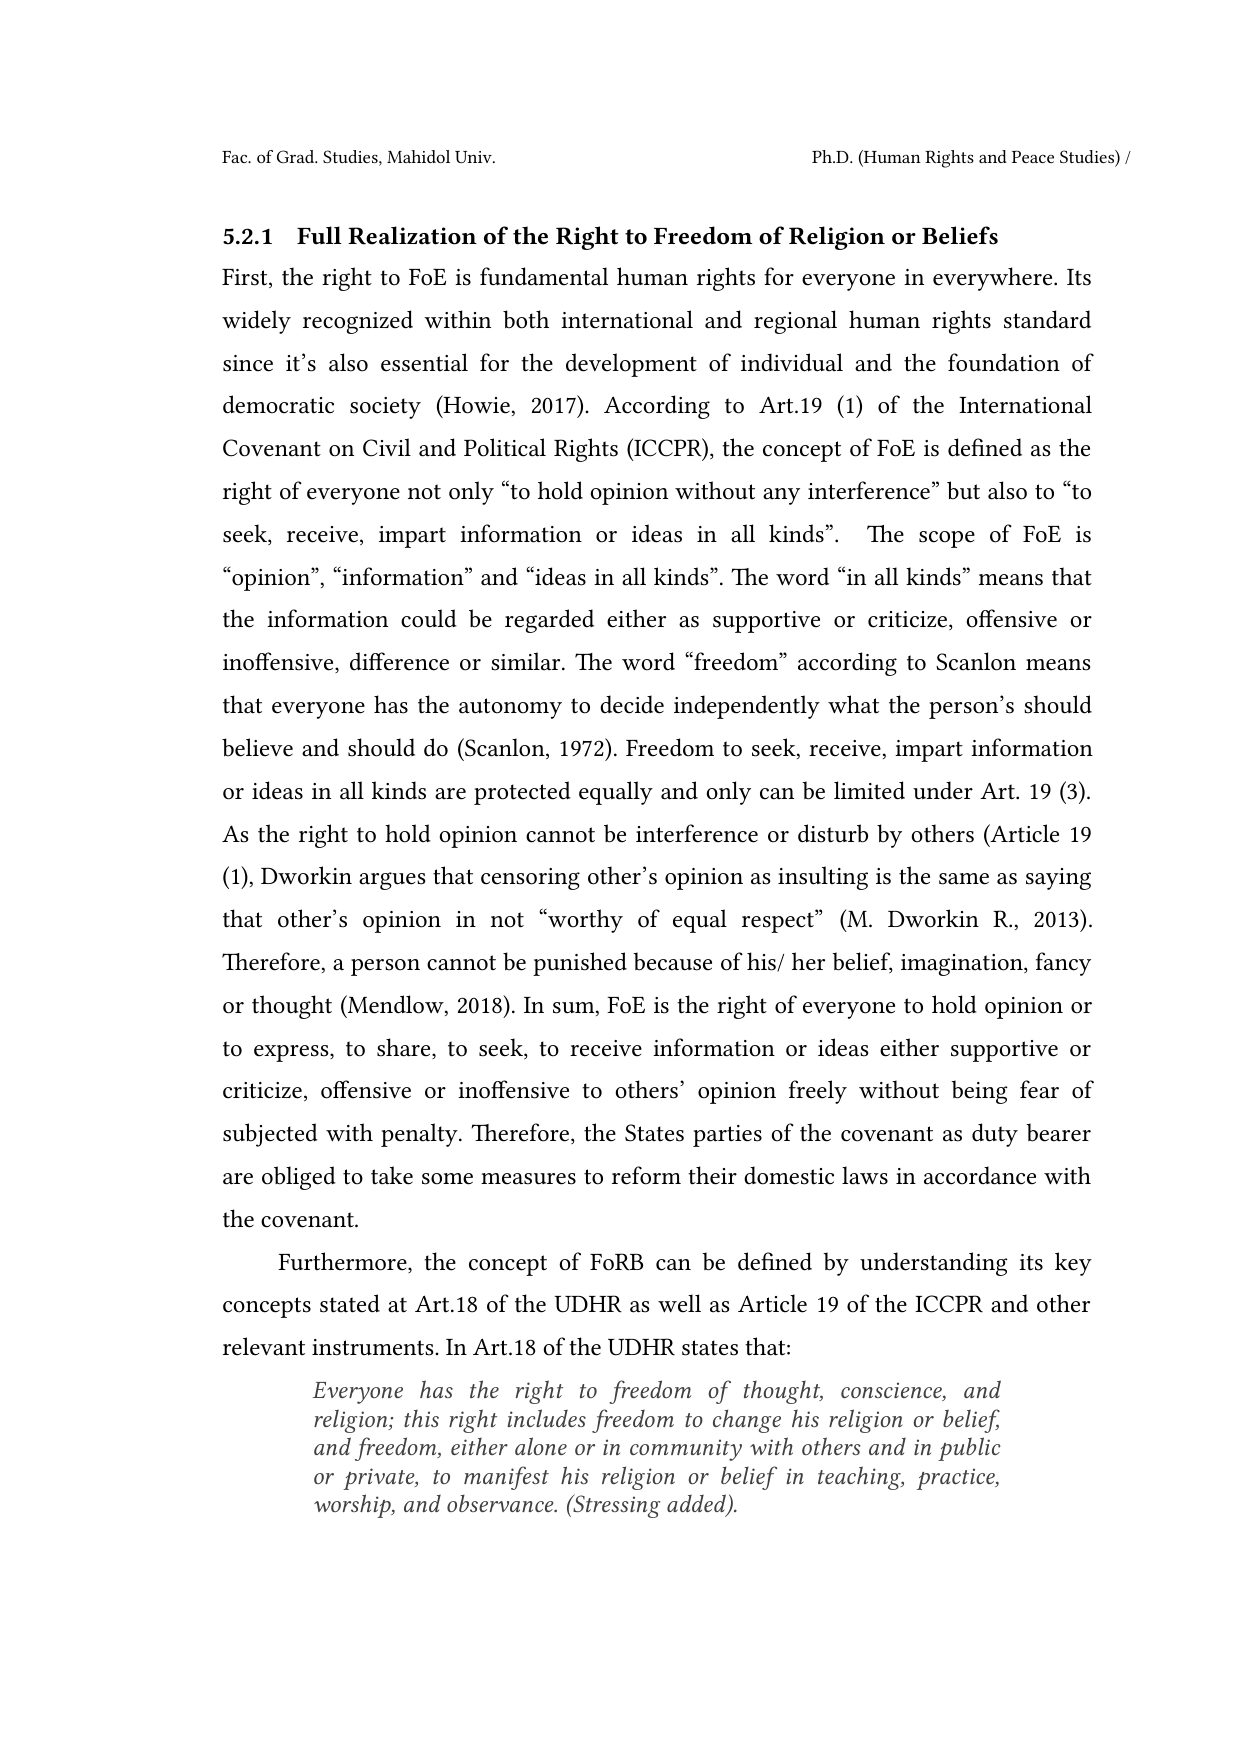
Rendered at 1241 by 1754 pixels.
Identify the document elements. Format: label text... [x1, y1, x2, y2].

text Furthermore, the concept of FoRB can be defined by understanding its key concepts stated at Art.18 of the UDHR as well as Article 19 of the ICCPR and other relevant instruments. In Art.18 of the UDHR states that: [222, 1248, 1093, 1362]
text First, the right to FoE is fundamental human rights for everyone in everywhere. Its widely recognized within both international and regional human rights standard since it’s also essential for the development of individual and the foundation of democratic society (Howie, 2017). According to Art.19 (1) of the International Covenant on Civil and Political Rights (ICCPR), the concept of FoE is defined as the right of everyone not only “to hold opinion without any interference” but also to “to seek, receive, impart information or ideas in all kinds”. The scope of FoE is “opinion”, “information” and “ideas in all kinds”. The word “in all kinds” means that the information could be regarded either as supportive or criticize, offensive or inoffensive, difference or similar. The word “freedom” according to Scanlon means that everyone has the autonomy to decide independently what the person’s should believe and should do (Scanlon, 1972). Freedom to seek, receive, impart information or ideas in all kinds are protected equally and only can be limited under Art. 19 (3). As the right to hold opinion cannot be interference or disturb by others (Article 19 (1), Dworkin argues that censoring other’s opinion as insulting is the same as saying that other’s opinion in not “worthy of equal respect” (M. Dworkin R., 2013). Therefore, a person cannot be punished because of his/ her belief, imagination, fancy or thought (Mendlow, 2018). In sum, FoE is the right of everyone to hold opinion or to express, to share, to seek, to receive information or ideas either supportive or criticize, offensive or inoffensive to others’ opinion freely without being fear of subjected with penalty. Therefore, the States parties of the covenant as duty bearer are obliged to take some measures to reform their domestic laws in accordance with the covenant. [222, 263, 1093, 1233]
text Everyone has the right to freedom of thought, conscience, and religion; this right includes freedom to change his religion or belief, and freedom, either alone or in community with others and in public or private, to manifest his religion or belief in teaching, practice, worship, and observance. (Stressing added). [312, 1376, 1003, 1519]
subtitle Full Realization of the Right to Freedom of Religion or Beliefs [222, 222, 1093, 251]
